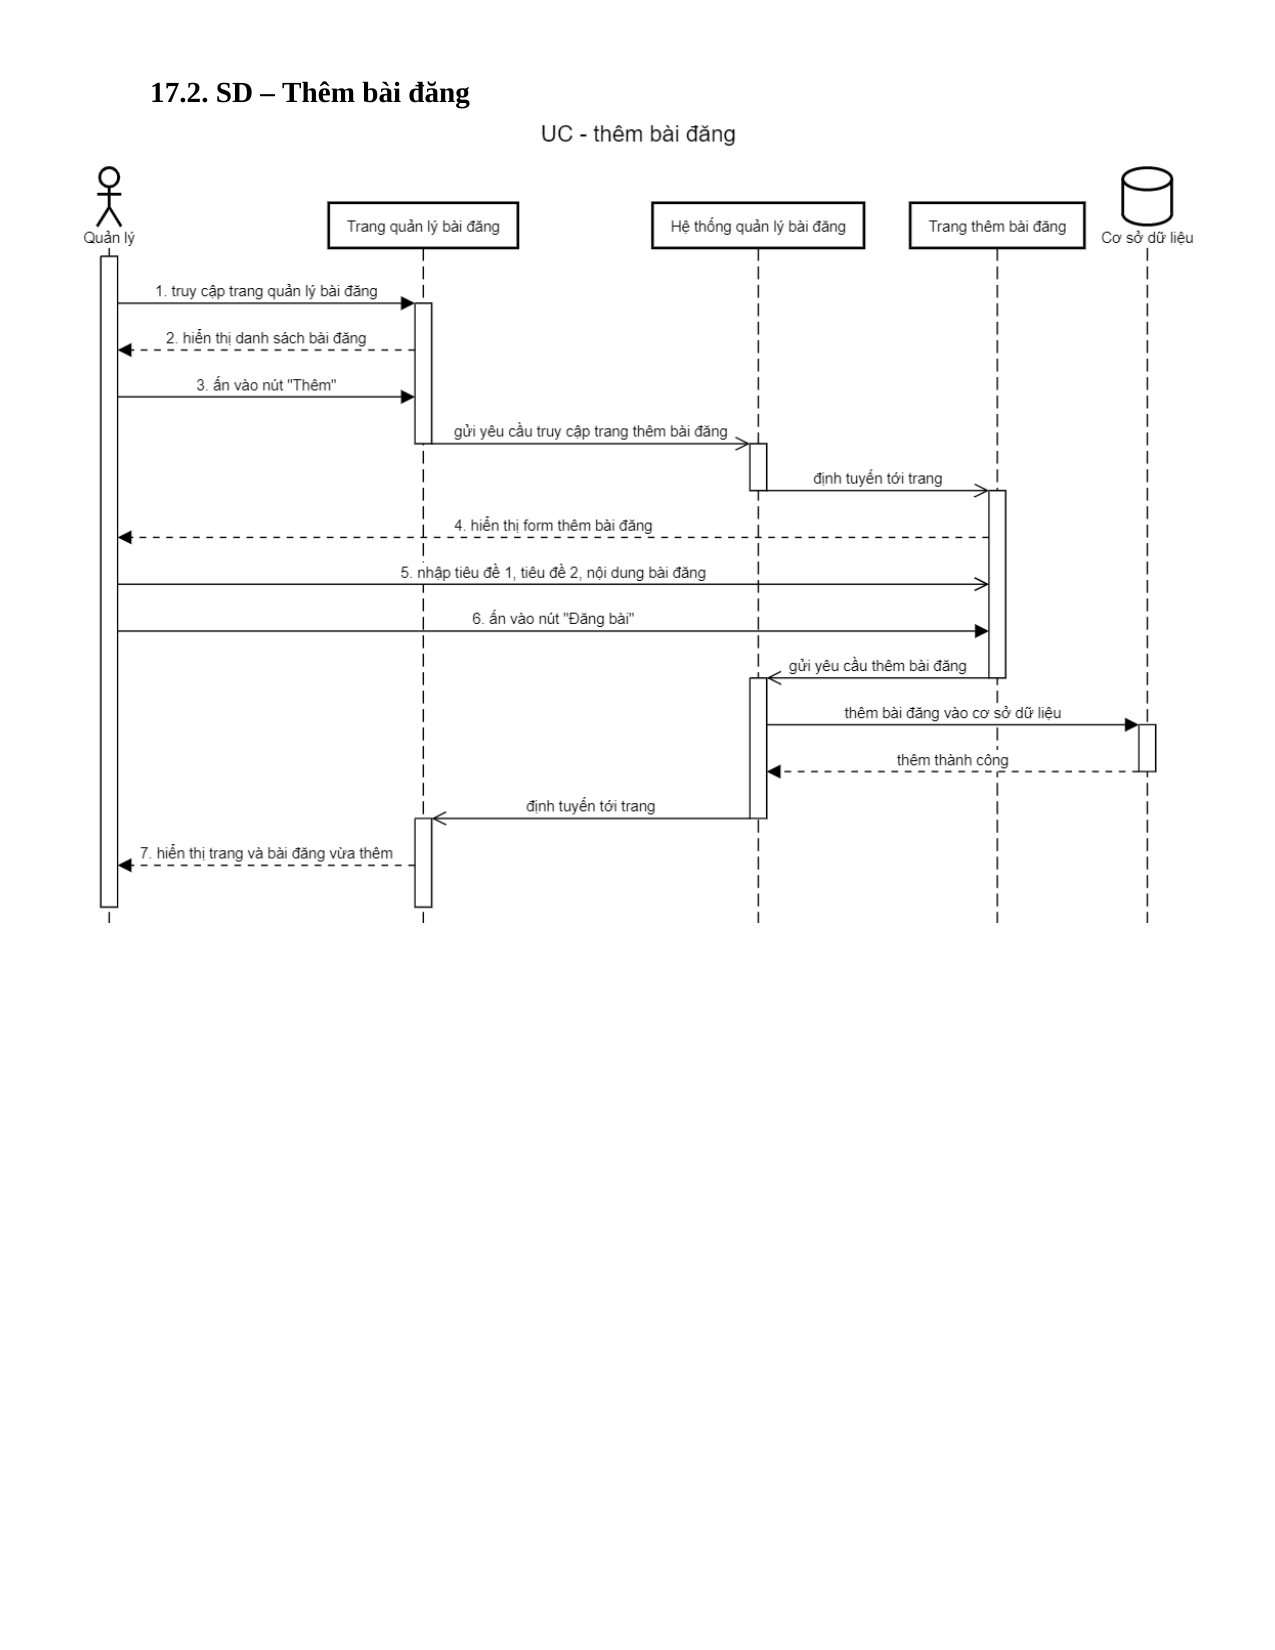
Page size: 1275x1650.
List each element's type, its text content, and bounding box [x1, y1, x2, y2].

subtitle 17.2. SD – Thêm bài đăng [75, 75, 1200, 108]
picture [75, 116, 1200, 923]
